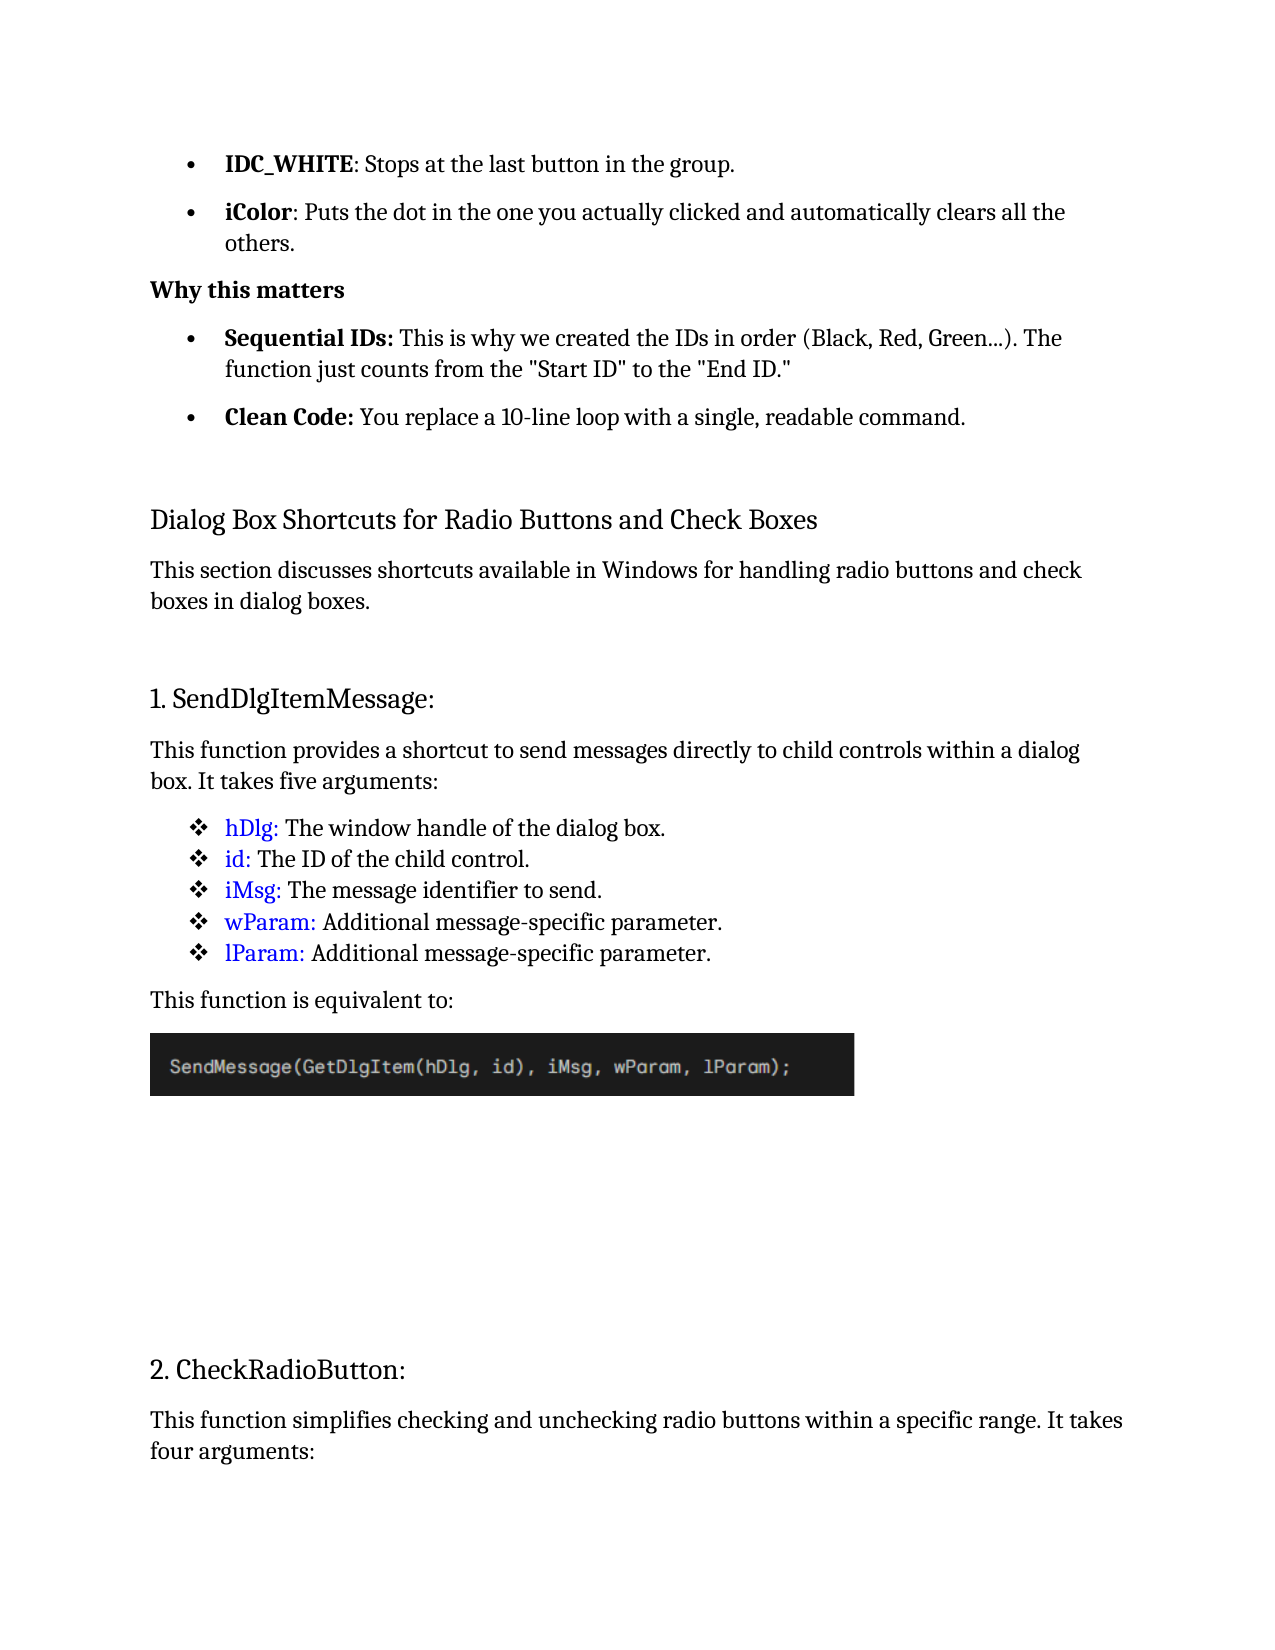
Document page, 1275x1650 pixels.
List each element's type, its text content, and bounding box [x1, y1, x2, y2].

list IDC_WHITE: Stops at the last button in the group. [187, 150, 1125, 179]
text 2. CheckRadioButton: [150, 1353, 1125, 1387]
text This function simplifies checking and unchecking radio buttons within a specific range. It takes four arguments: [150, 1406, 1125, 1466]
text Dialog Box Shortcuts for Radio Buttons and Check Boxes [150, 503, 1125, 537]
text Why this matters [150, 276, 1125, 305]
text 1. SendDlgItemMessage: [150, 683, 1125, 716]
list iColor: Puts the dot in the one you actually clicked and automatically clears all the others. [187, 198, 1125, 257]
list wParam: Additional message-specific parameter. [187, 907, 1125, 936]
text This section discusses shortcuts available in Windows for handling radio buttons and check boxes in dialog boxes. [150, 556, 1125, 616]
text This function provides a shortcut to send messages directly to child controls within a dialog box. It takes five arguments: [150, 736, 1125, 795]
list Clean Code: You replace a 10-line loop with a single, readable command. [187, 403, 1125, 432]
picture [150, 1033, 855, 1096]
list lParam: Additional message-specific parameter. [187, 938, 1125, 967]
list iMsg: The message identifier to send. [187, 876, 1125, 905]
list Sequential IDs: This is why we created the IDs in order (Black, Red, Green...). The function just counts from the "Start ID" to the "End ID." [187, 324, 1125, 384]
text This function is equivalent to: [150, 986, 1125, 1015]
list hDlg: The window handle of the dialog box. [187, 814, 1125, 843]
list id: The ID of the child control. [187, 845, 1125, 874]
